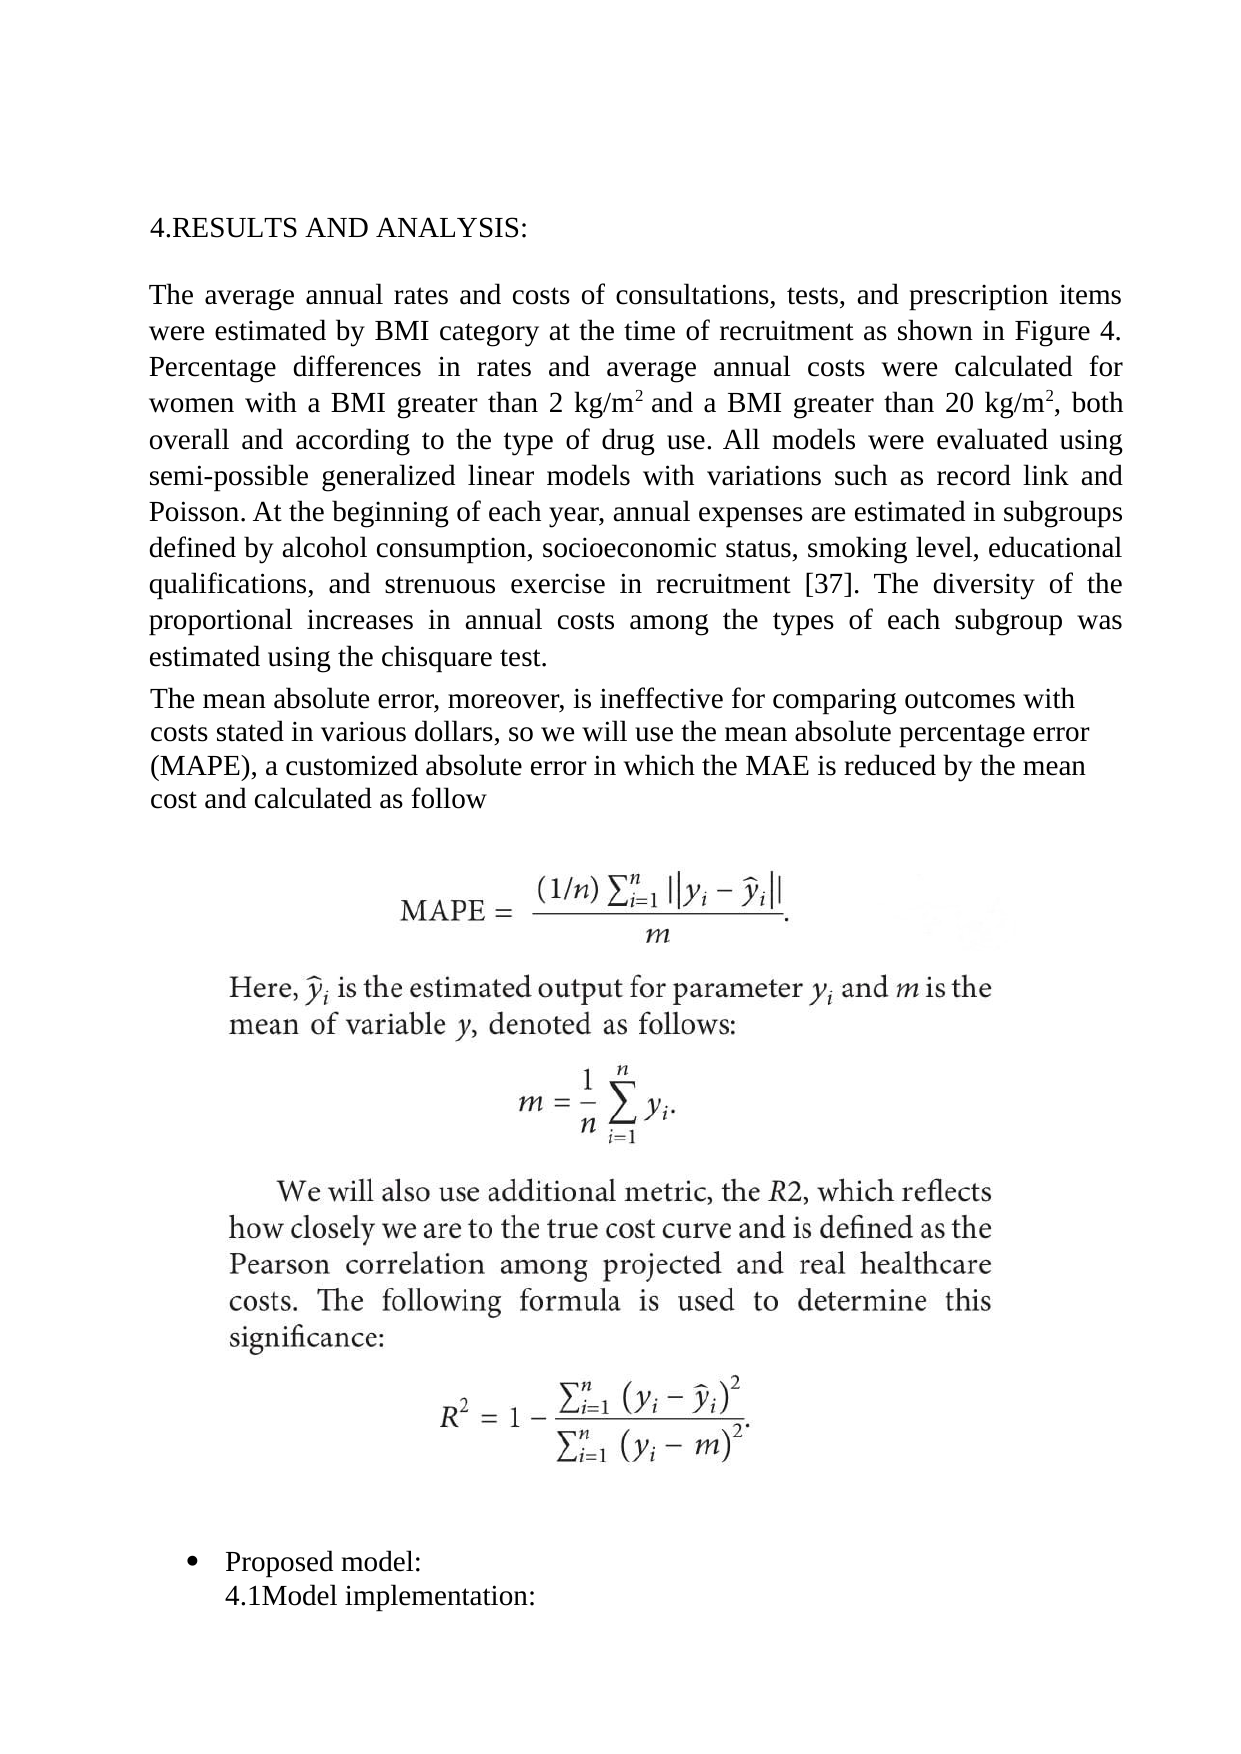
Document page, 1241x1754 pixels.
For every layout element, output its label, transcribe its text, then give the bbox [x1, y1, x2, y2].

text 4.RESULTS AND ANALYSIS: [150, 210, 1124, 244]
picture [201, 843, 1068, 1511]
text The mean absolute error, moreover, is ineffective for comparing outcomes with costs stated in various dollars, so we will use the mean absolute percentage error (MAPE), a customized absolute error in which the MAE is reduced by the mean cost and calculated as follow [150, 681, 1124, 815]
text 4.1Model implementation: [187, 1578, 1124, 1611]
text The average annual rates and costs of consultations, tests, and prescription items were estimated by BMI category at the time of recruitment as shown in Figure 4. Percentage differences in rates and average annual costs were calculated for women with a BMI greater than 2 kg/m2 and a BMI greater than 20 kg/m2, both overall and according to the type of drug use. All models were evaluated using semi-possible generalized linear models with variations such as record link and Poisson. At the beginning of each year, annual expenses are estimated in subgroups defined by alcohol consumption, socioeconomic status, smoking level, educational qualifications, and strenuous exercise in recruitment [37]. The diversity of the proportional increases in annual costs among the types of each subgroup was estimated using the chisquare test. [148, 277, 1124, 672]
list Proposed model: [187, 1544, 1124, 1578]
